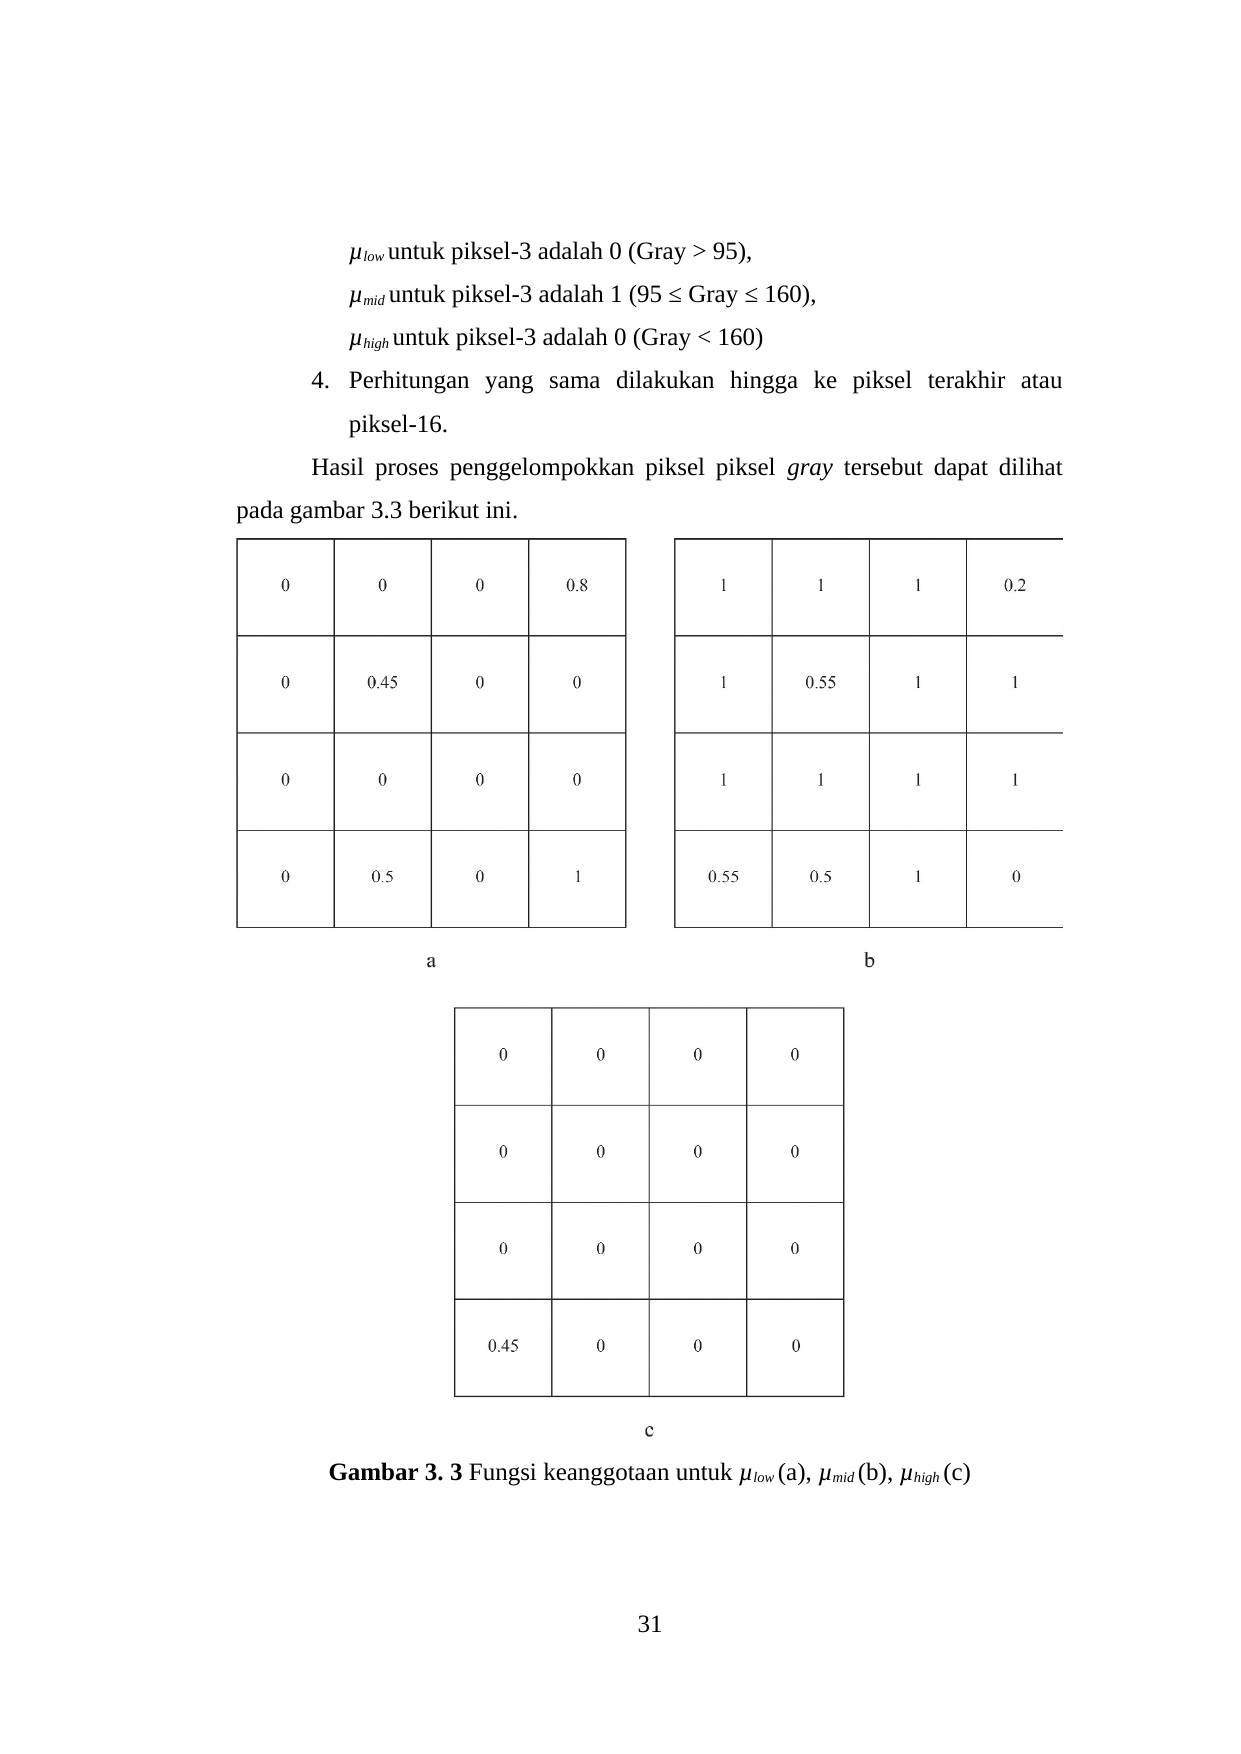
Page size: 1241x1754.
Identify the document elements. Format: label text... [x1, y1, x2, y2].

text Gambar 3. 3 Fungsi keanggotaan untuk µlow (a), µmid (b), µhigh (c) [236, 1457, 1063, 1486]
list Perhitungan yang sama dilakukan hingga ke piksel terakhir atau piksel-16. [311, 366, 1063, 437]
text µmid untuk piksel-3 adalah 1 (95 ≤ Gray ≤ 160), [349, 279, 1063, 308]
text µhigh untuk piksel-3 adalah 0 (Gray < 160) [349, 322, 1063, 351]
text µlow untuk piksel-3 adalah 0 (Gray > 95), [349, 236, 1063, 265]
text Hasil proses penggelompokkan piksel piksel gray tersebut dapat dilihat pada gambar 3.3 berikut ini. [236, 452, 1063, 524]
picture [236, 538, 1063, 1443]
